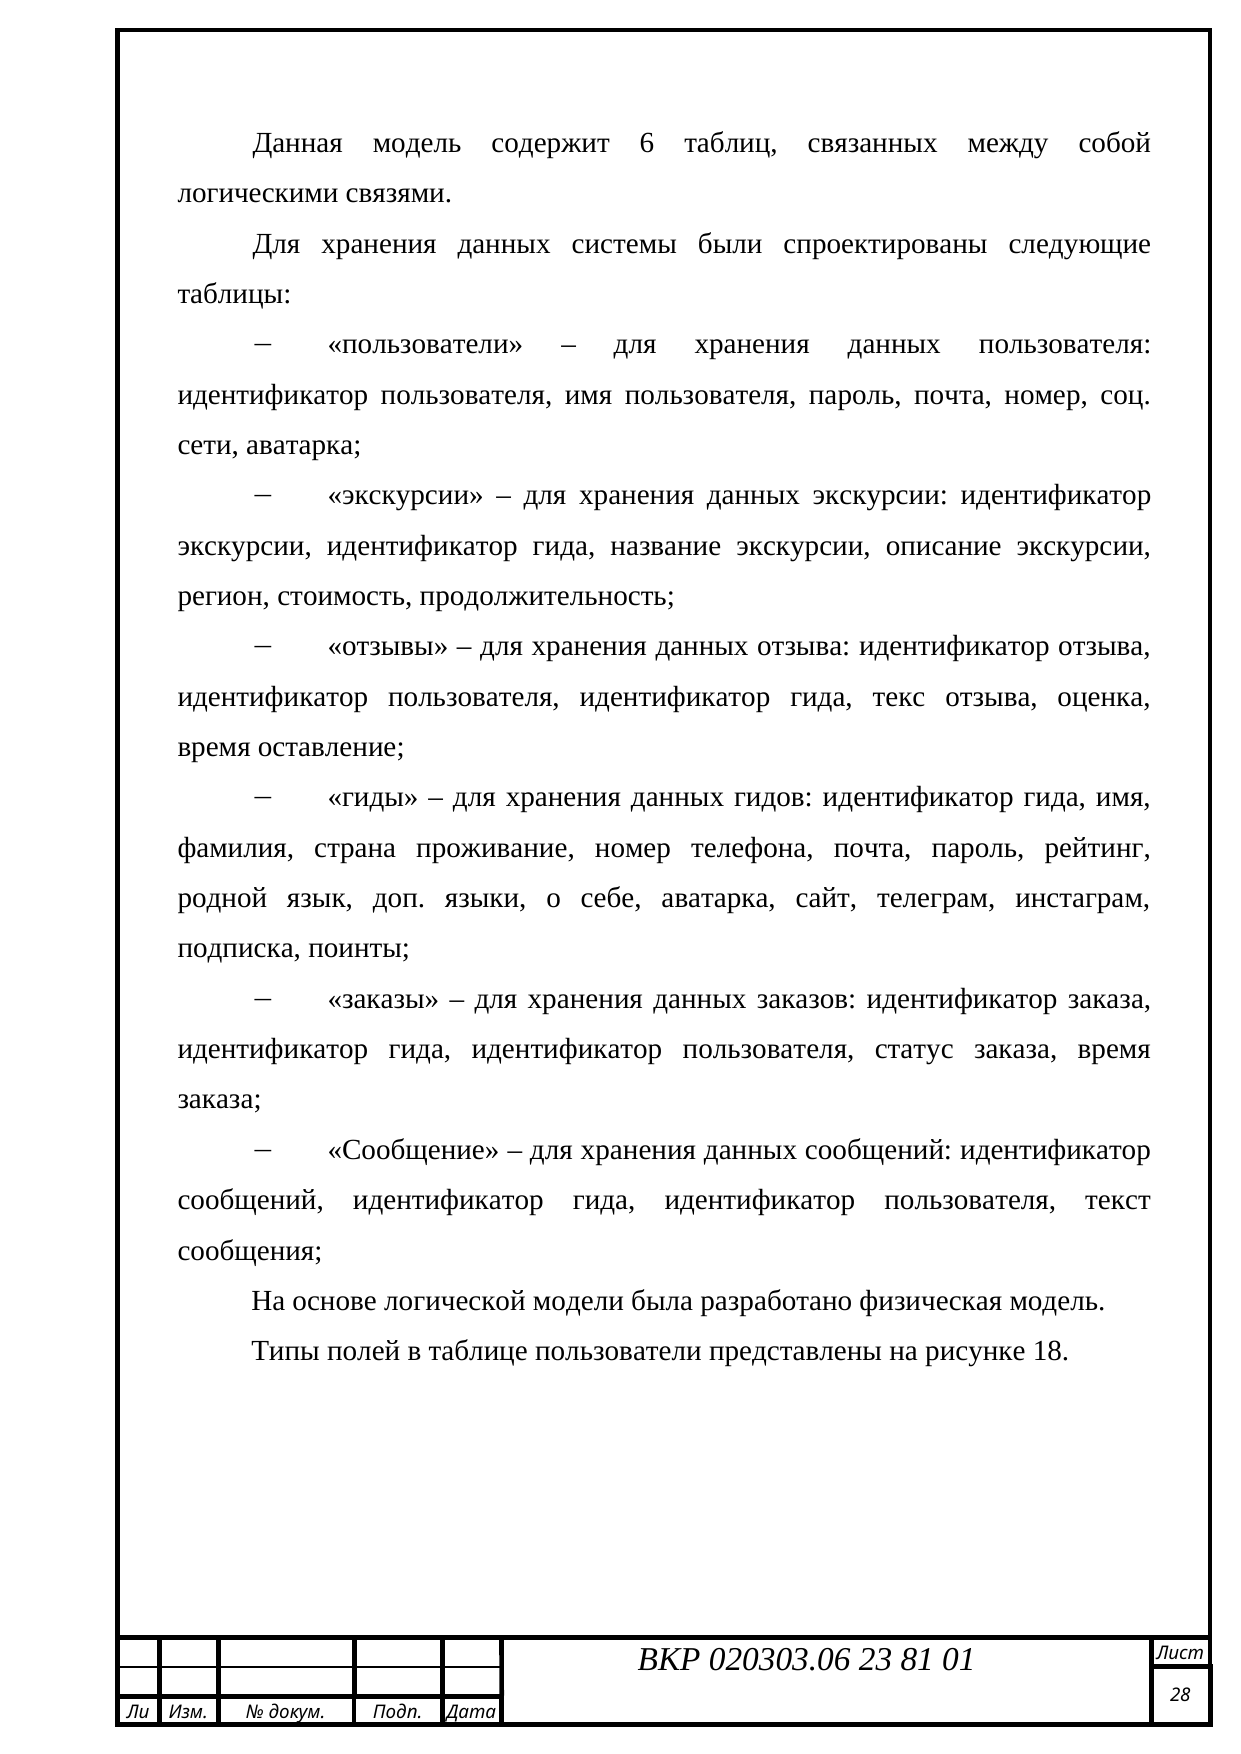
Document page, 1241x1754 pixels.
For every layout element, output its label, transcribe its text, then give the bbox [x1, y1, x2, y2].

list «отзывы» – для хранения данных отзыва: идентификатор отзыва, идентификатор пользователя, идентификатор гида, текс отзыва, оценка, время оставление; [177, 628, 1152, 763]
text Типы полей в таблице пользователи представлены на рисунке 18. [177, 1333, 1152, 1367]
list «пользователи» – для хранения данных пользователя: идентификатор пользователя, имя пользователя, пароль, почта, номер, соц. сети, аватарка; [177, 326, 1152, 461]
list «гиды» – для хранения данных гидов: идентификатор гида, имя, фамилия, страна проживание, номер телефона, почта, пароль, рейтинг, родной язык, доп. языки, о себе, аватарка, сайт, телеграм, инстаграм, подписка, поинты; [177, 779, 1152, 964]
list «заказы» – для хранения данных заказов: идентификатор заказа, идентификатор гида, идентификатор пользователя, статус заказа, время заказа; [177, 981, 1152, 1115]
list «экскурсии» – для хранения данных экскурсии: идентификатор экскурсии, идентификатор гида, название экскурсии, описание экскурсии, регион, стоимость, продолжительность; [177, 477, 1152, 612]
text Данная модель содержит 6 таблиц, связанных между собой логическими связями. [177, 125, 1152, 209]
list «Сообщение» – для хранения данных сообщений: идентификатор сообщений, идентификатор гида, идентификатор пользователя, текст сообщения; [177, 1132, 1152, 1266]
text Для хранения данных системы были спроектированы следующие таблицы: [177, 226, 1152, 310]
text На основе логической модели была разработано физическая модель. [251, 1283, 1152, 1317]
